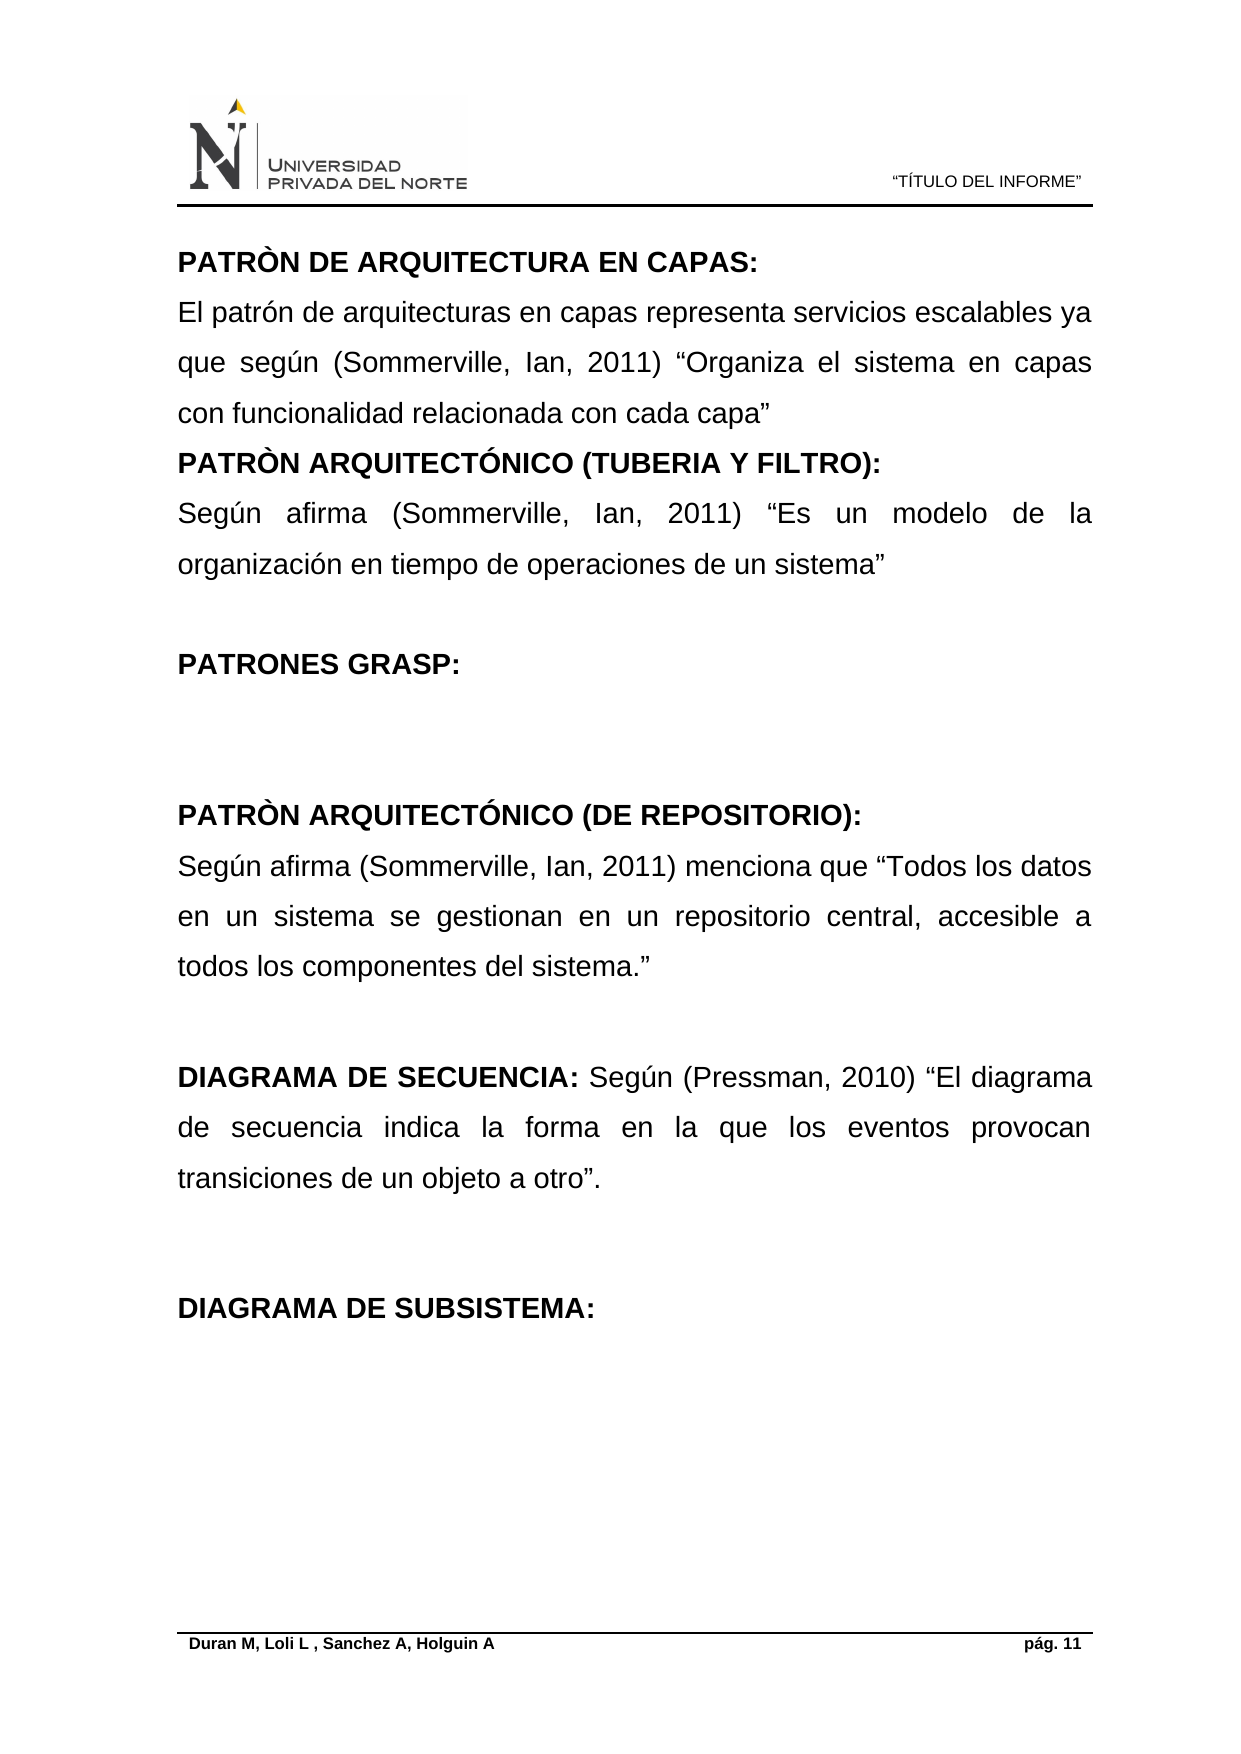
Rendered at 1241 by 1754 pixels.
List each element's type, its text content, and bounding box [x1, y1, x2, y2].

subtitle PATRÒN ARQUITECTÓNICO (TUBERIA Y FILTRO): [177, 446, 1092, 480]
subtitle PATRÒN ARQUITECTÓNICO (DE REPOSITORIO): [177, 798, 1092, 832]
text Según afirma menciona que “Todos los datos en un sistema se gestionan en un repositorio central, accesible a todos los componentes del sistema.” [177, 849, 1092, 983]
text DIAGRAMA DE SECUENCIA: Según “El diagrama de secuencia indica la forma en la que los eventos provocan transiciones de un objeto a otro”. [177, 1060, 1092, 1194]
text DIAGRAMA DE SUBSISTEMA: [177, 1291, 1092, 1325]
subtitle PATRÒN DE ARQUITECTURA EN CAPAS: [177, 245, 1092, 278]
text Según afirma “Es un modelo de la organización en tiempo de operaciones de un sistema” [177, 496, 1092, 580]
subtitle PATRONES GRASP: [177, 647, 1092, 681]
picture [188, 95, 469, 191]
text El patrón de arquitecturas en capas representa servicios escalables ya que según “Organiza el sistema en capas con funcionalidad relacionada con cada capa” [177, 295, 1092, 429]
